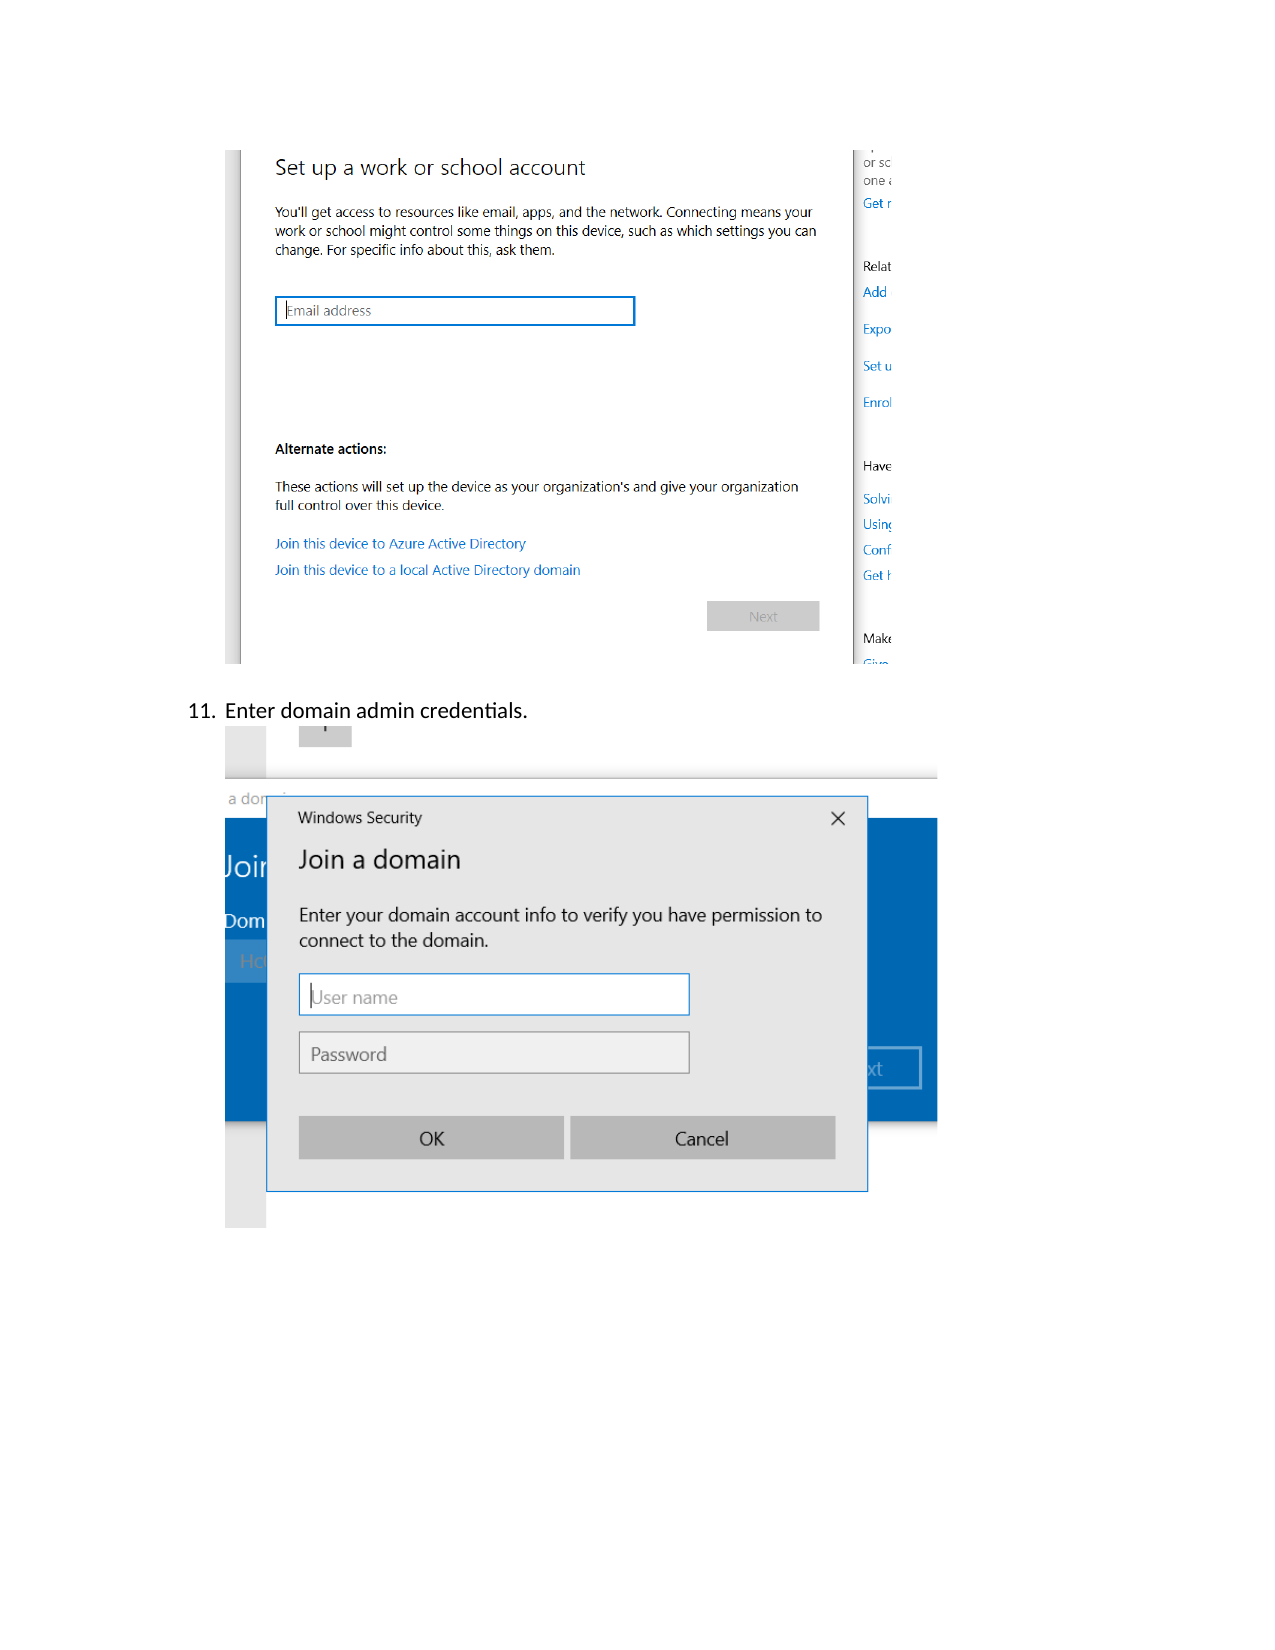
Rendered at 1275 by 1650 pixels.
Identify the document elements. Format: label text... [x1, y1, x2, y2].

picture [225, 726, 938, 1228]
picture [225, 150, 892, 664]
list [187, 150, 1125, 694]
